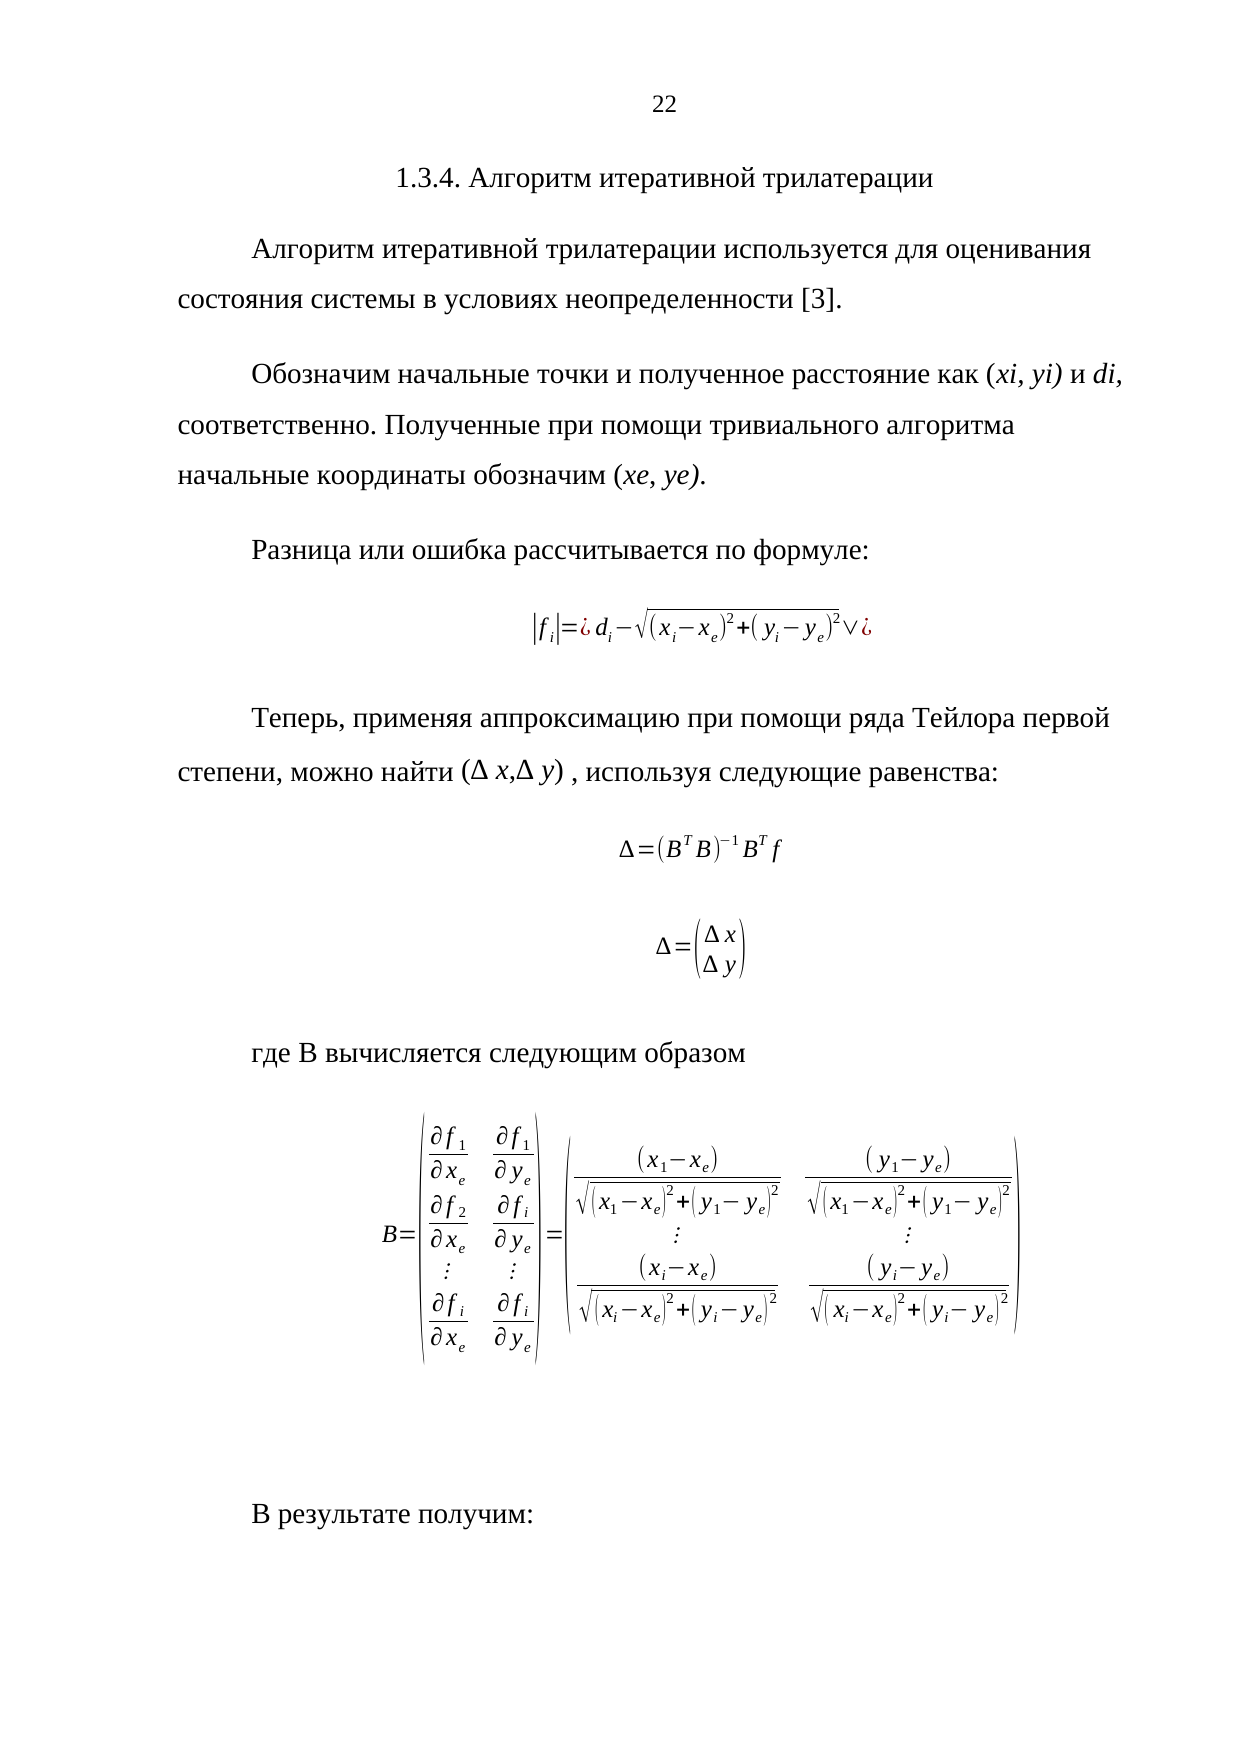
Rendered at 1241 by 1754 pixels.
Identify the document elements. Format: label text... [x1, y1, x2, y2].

text где B вычисляется следующим образом [177, 1035, 1152, 1068]
text Алгоритм итеративной трилатерации используется для оценивания состояния системы в условиях неопределенности [3]. [177, 231, 1152, 315]
text Разница или ошибка рассчитывается по формуле: [177, 532, 1152, 566]
text Теперь, применяя аппроксимацию при помощи ряда Тейлора первой степени, можно найти (∆ x,∆ y) , используя следующие равенства: [177, 701, 1152, 788]
subtitle 1.3.4. Алгоритм итеративной трилатерации [177, 160, 1152, 193]
text Обозначим начальные точки и полученное расстояние как (xi, yi) и di, соответственно. Полученные при помощи тривиального алгоритма начальные координаты обозначим (xe, ye). [177, 356, 1152, 491]
text В результате получим: [177, 1496, 1152, 1529]
